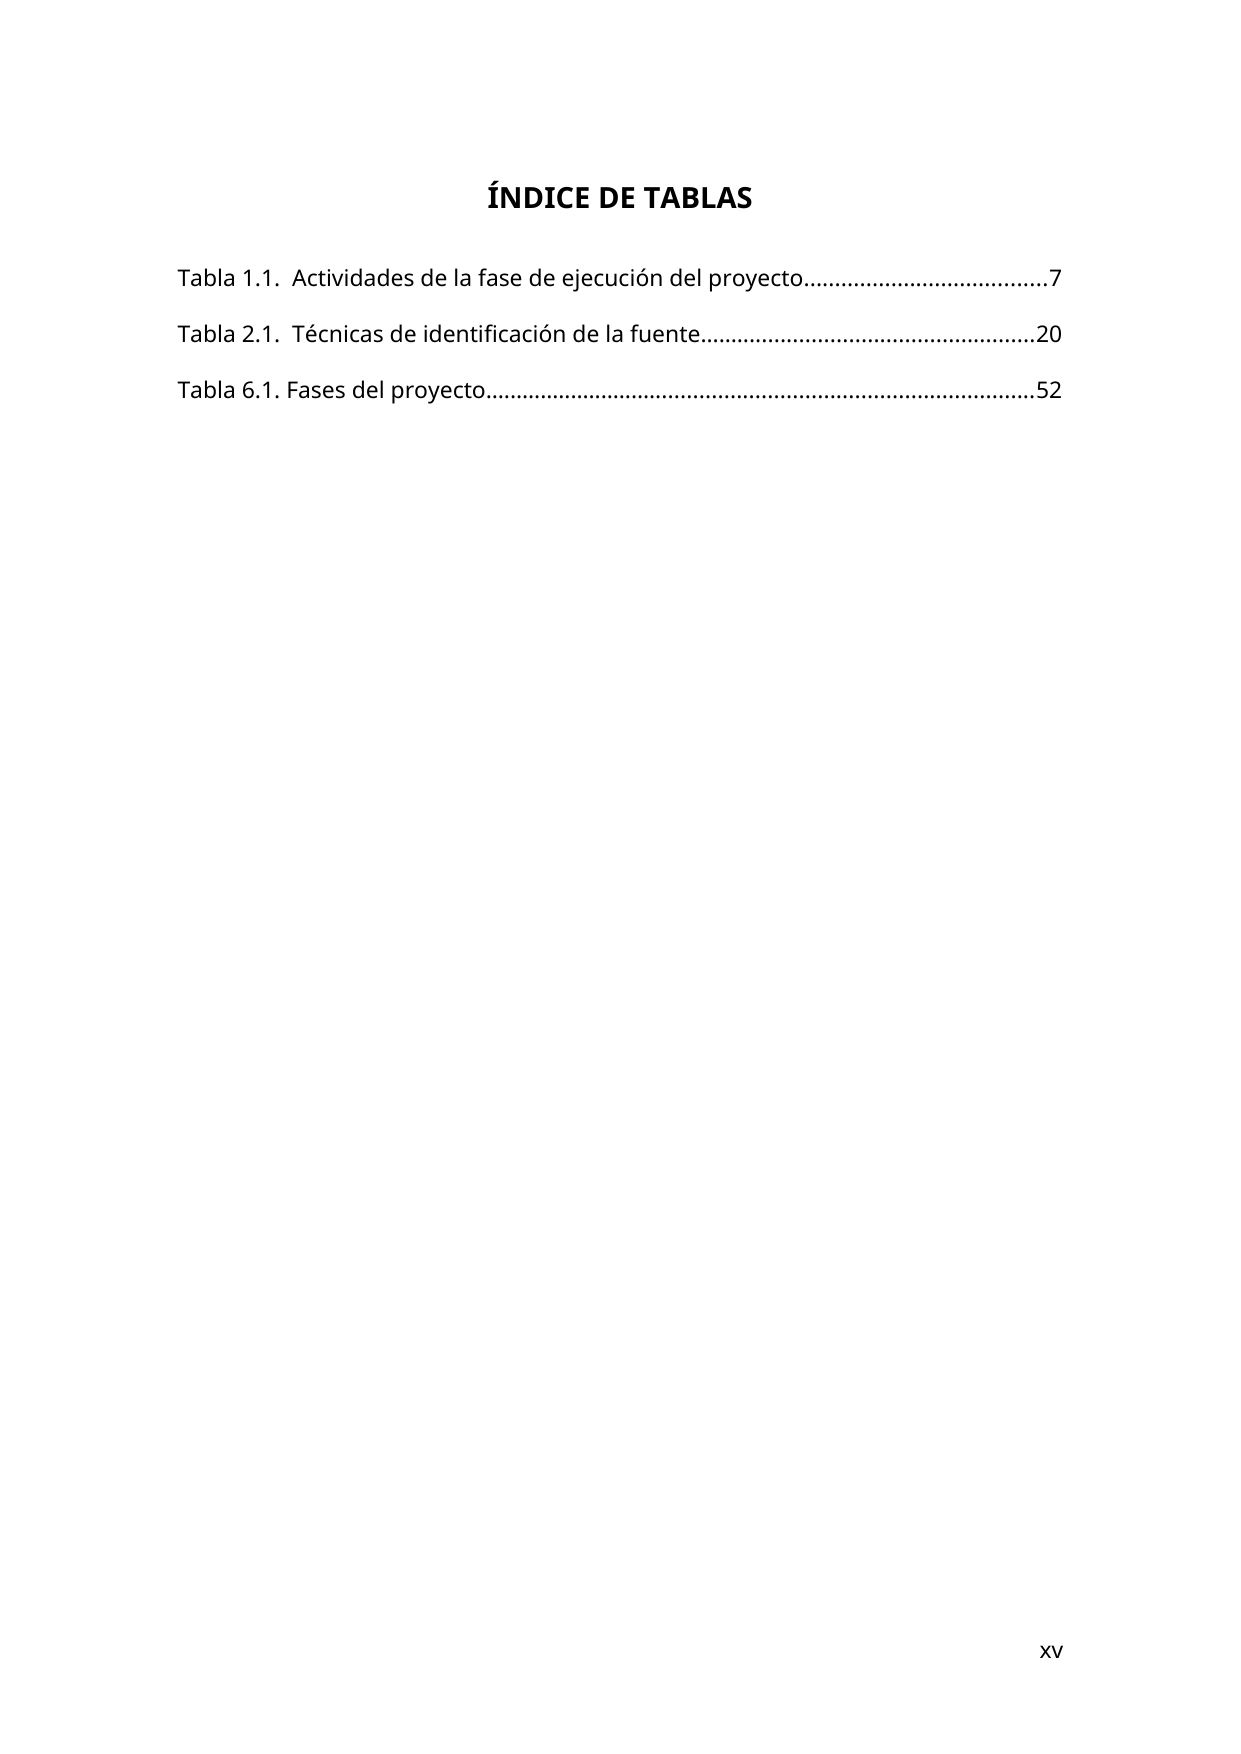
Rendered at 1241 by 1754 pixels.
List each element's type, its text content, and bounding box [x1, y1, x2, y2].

text Tabla 1.1. Actividades de la fase de ejecución del proyecto 7 [177, 262, 1063, 293]
text ÍNDICE DE TABLAS [177, 177, 1063, 217]
text Tabla 2.1. Técnicas de identificación de la fuente 20 [177, 318, 1063, 349]
text Tabla 6.1. Fases del proyecto 52 [177, 374, 1063, 405]
